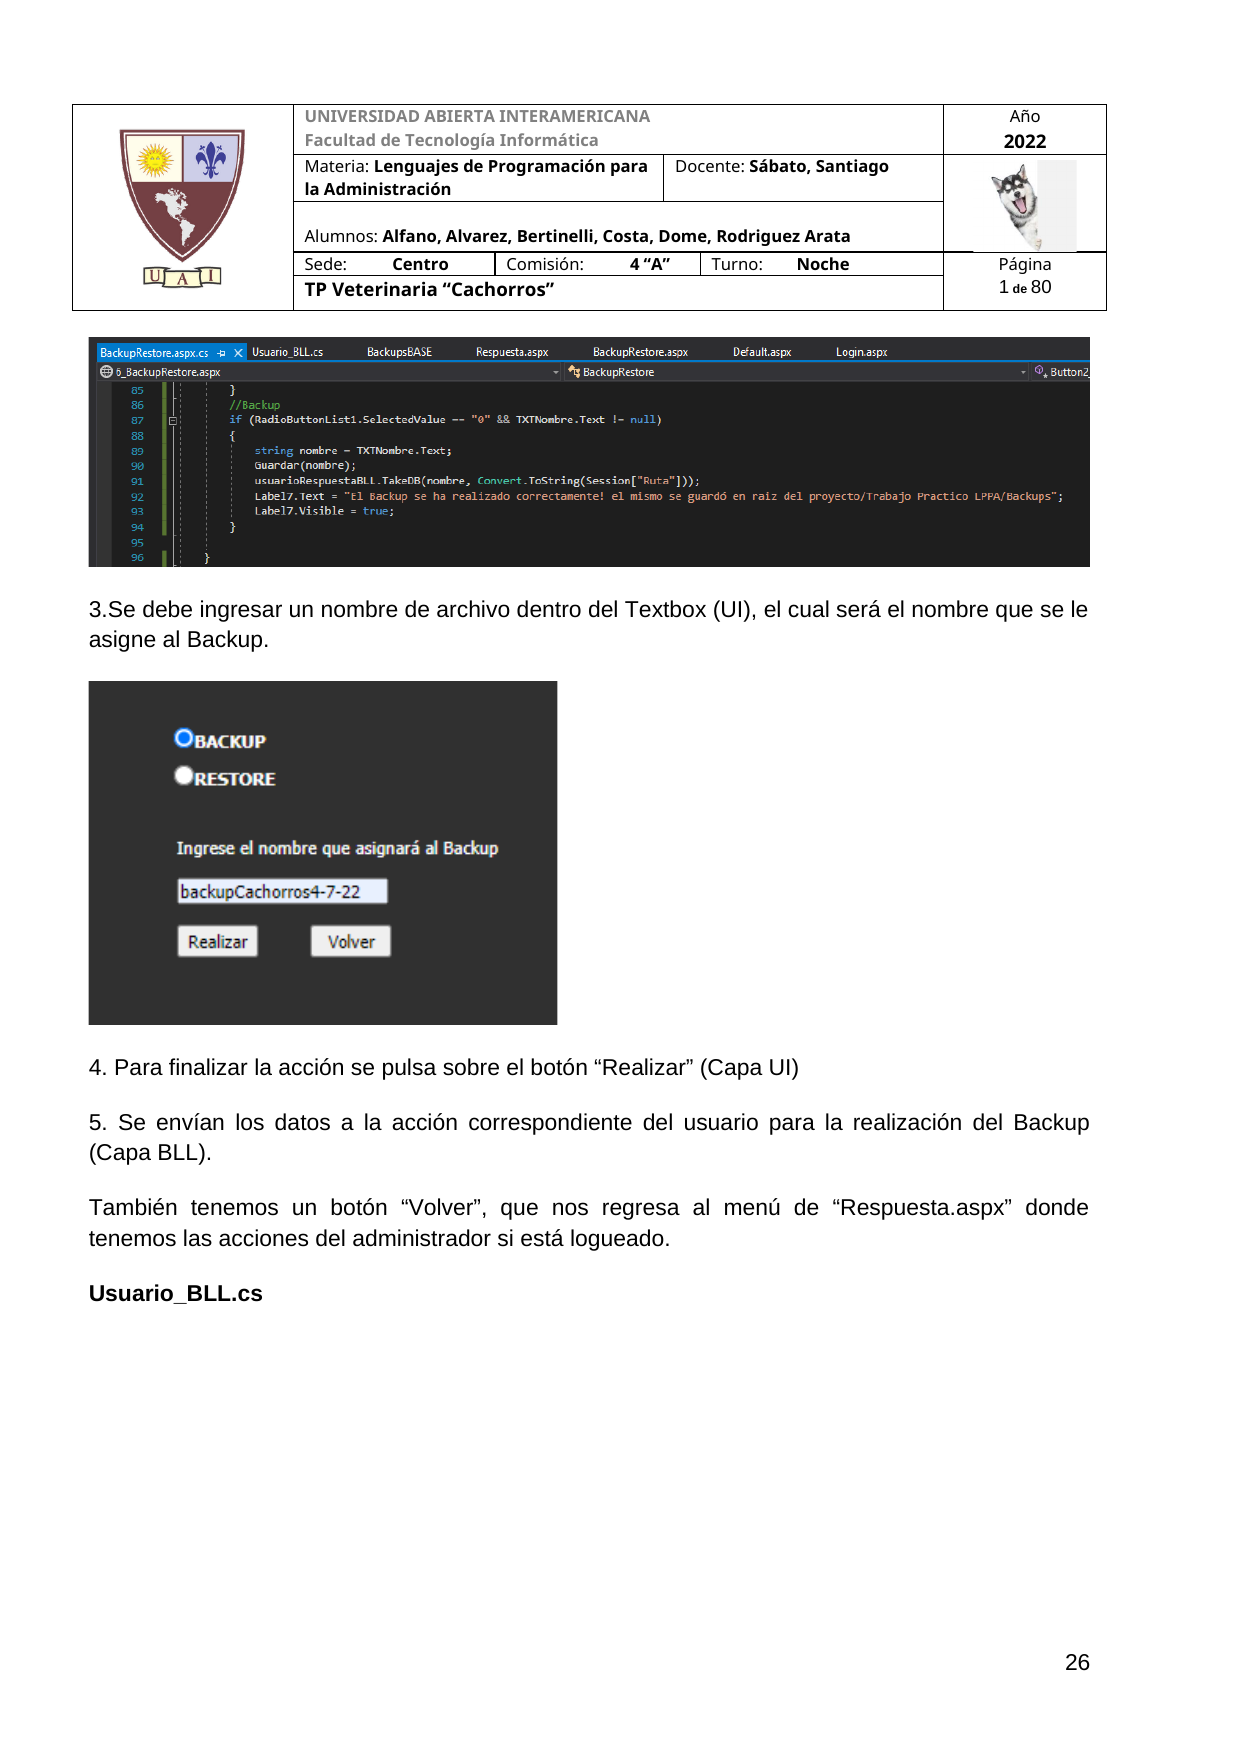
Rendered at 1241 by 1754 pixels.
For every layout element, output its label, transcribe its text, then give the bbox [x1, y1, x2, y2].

text 3.Se debe ingresar un nombre de archivo dentro del Textbox (UI), el cual será el nombre que se le asigne al Backup. [88, 596, 1090, 652]
picture [88, 681, 558, 1025]
text También tenemos un botón “Volver”, que nos regresa al menú de “Respuesta.aspx” donde tenemos las acciones del administrador si está logueado. [88, 1194, 1090, 1251]
picture [117, 125, 249, 291]
picture [973, 160, 1077, 252]
text 4. Para finalizar la acción se pulsa sobre el botón “Realizar” (Capa UI) [88, 1054, 1090, 1080]
text Usuario_BLL.cs [88, 1280, 1090, 1306]
picture [88, 337, 1090, 567]
text 5. Se envían los datos a la acción correspondiente del usuario para la realización del Backup (Capa BLL). [88, 1109, 1090, 1166]
